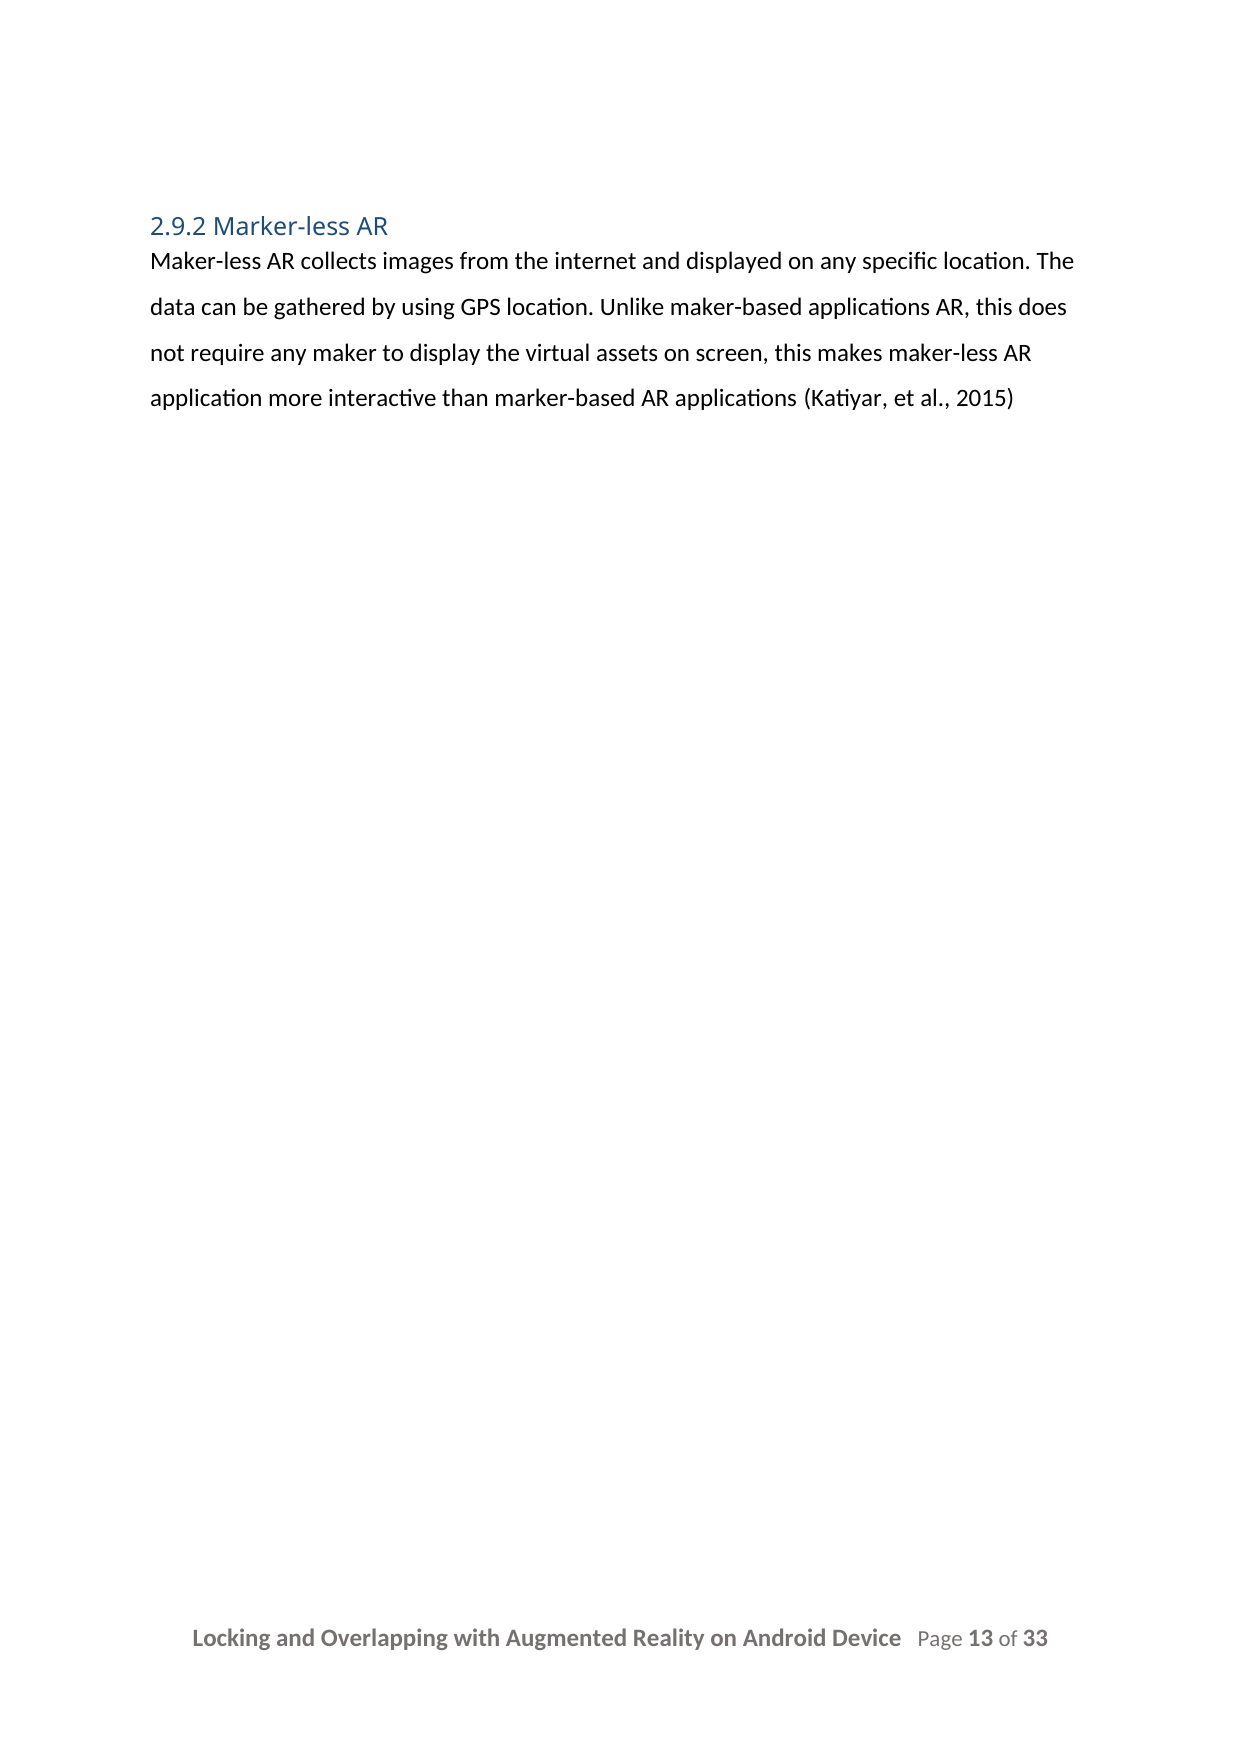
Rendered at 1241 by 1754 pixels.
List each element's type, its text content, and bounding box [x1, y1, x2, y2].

text Maker-less AR collects images from the internet and displayed on any specific location. The data can be gathered by using GPS location. Unlike maker-based applications AR, this does not require any maker to display the virtual assets on screen, this makes maker-less AR application more interactive than marker-based AR applications [150, 245, 1090, 413]
subtitle 2.9.2 Marker-less AR [150, 209, 1090, 243]
